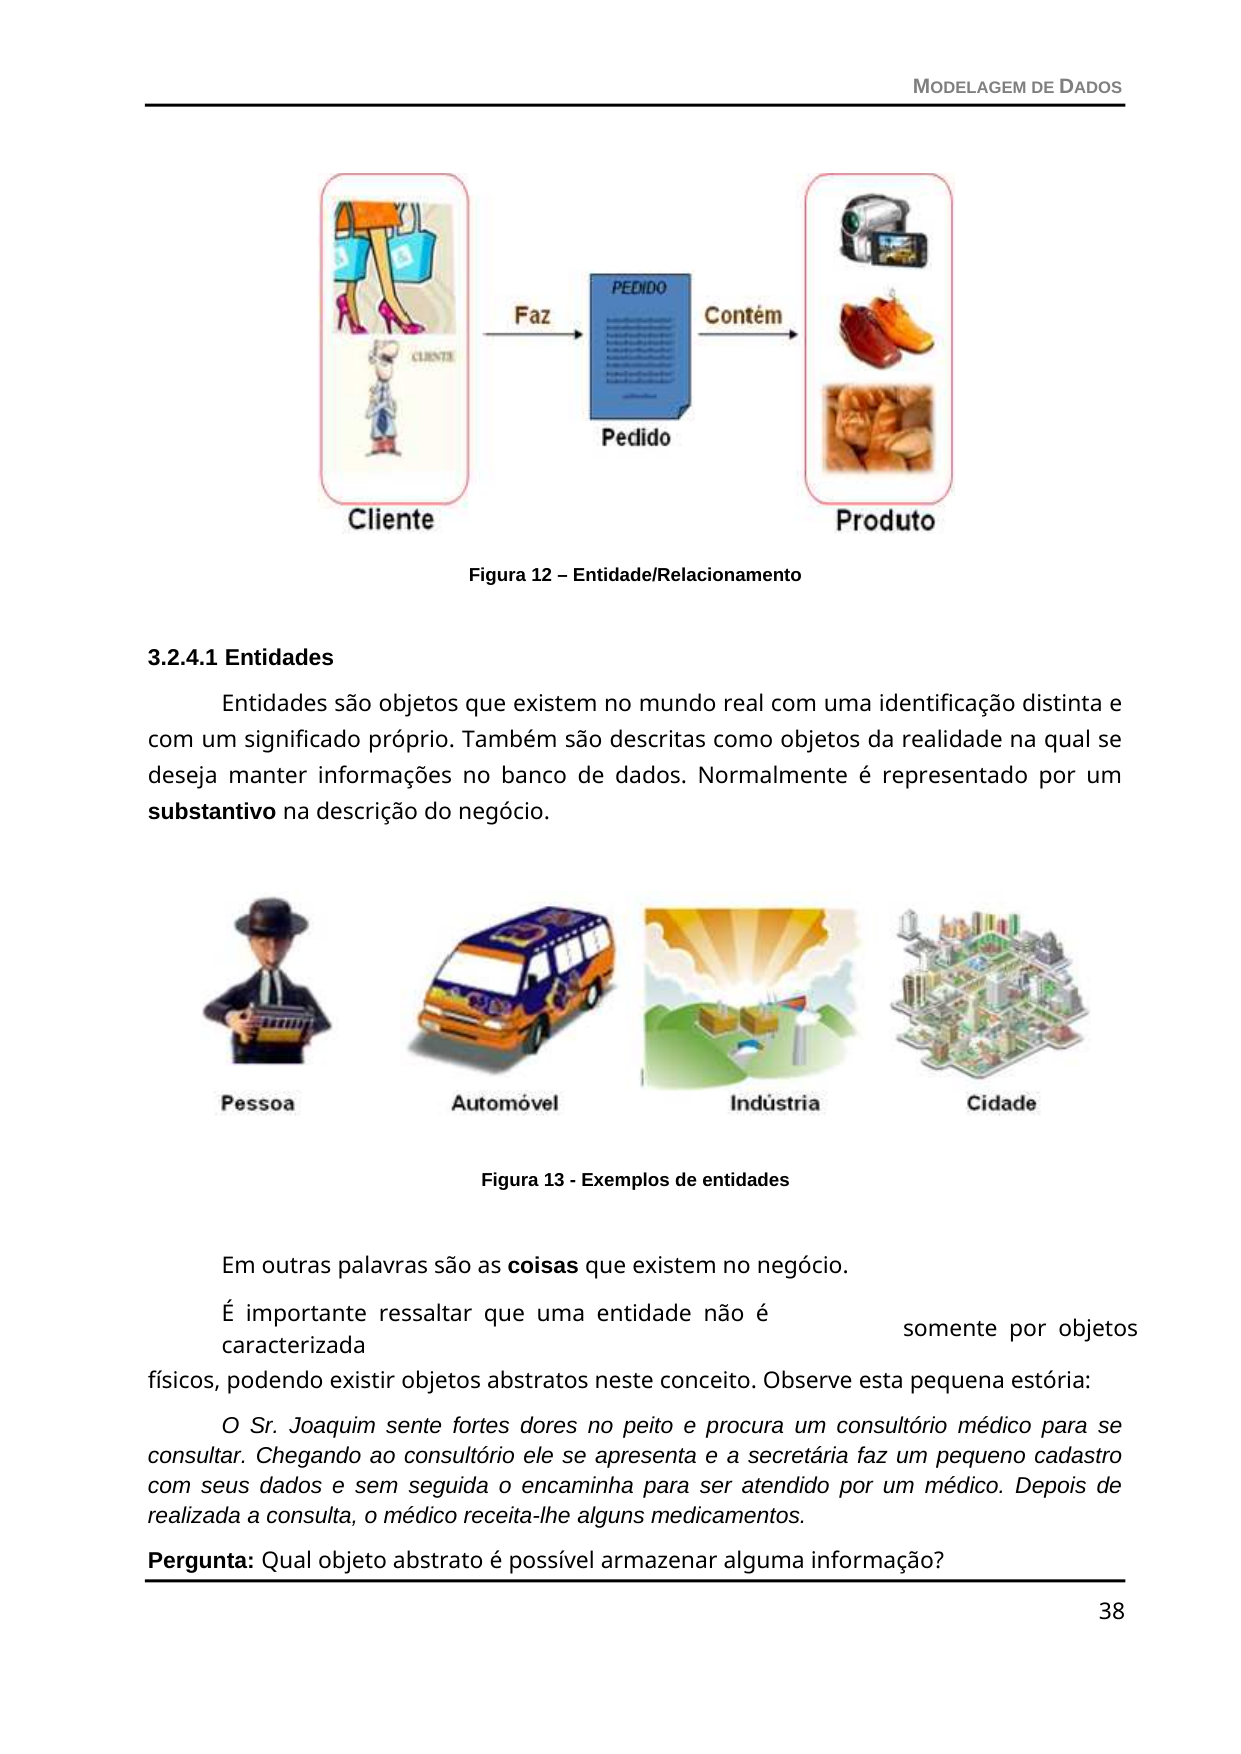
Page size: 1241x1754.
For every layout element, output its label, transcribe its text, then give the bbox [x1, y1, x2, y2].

picture [175, 891, 1100, 1125]
text Em outras palavras são as coisas que existem no negócio. [221, 1249, 891, 1281]
text físicos, podendo existir objetos abstratos neste conceito. Observe esta pequena estória: [148, 1364, 1163, 1395]
text Entidades são objetos que existem no mundo real com uma identificação distinta e com um significado próprio. Também são descritas como objetos da realidade na qual se deseja manter informações no banco de dados. Normalmente é representado por um substantivo na descrição do negócio. [148, 687, 1123, 826]
text É importante ressaltar que uma entidade não é caracterizada [221, 1297, 891, 1360]
text somente por objetos [903, 1312, 1163, 1343]
text Figura 12 – Entidade/Relacionamento [378, 564, 892, 585]
picture [317, 173, 956, 548]
subtitle Entidades [148, 644, 1163, 671]
text Figura 13 - Exemplos de entidades [378, 1169, 892, 1191]
text Pergunta: Qual objeto abstrato é possível armazenar alguma informação? [148, 1544, 1163, 1576]
text O Sr. Joaquim sente fortes dores no peito e procura um consultório médico para se consultar. Chegando ao consultório ele se apresenta e a secretária faz um pequeno cadastro com seus dados e sem seguida o encaminha para ser atendido por um médico. Depois de realizada a consulta, o médico receita-lhe alguns medicamentos. [148, 1412, 1123, 1528]
